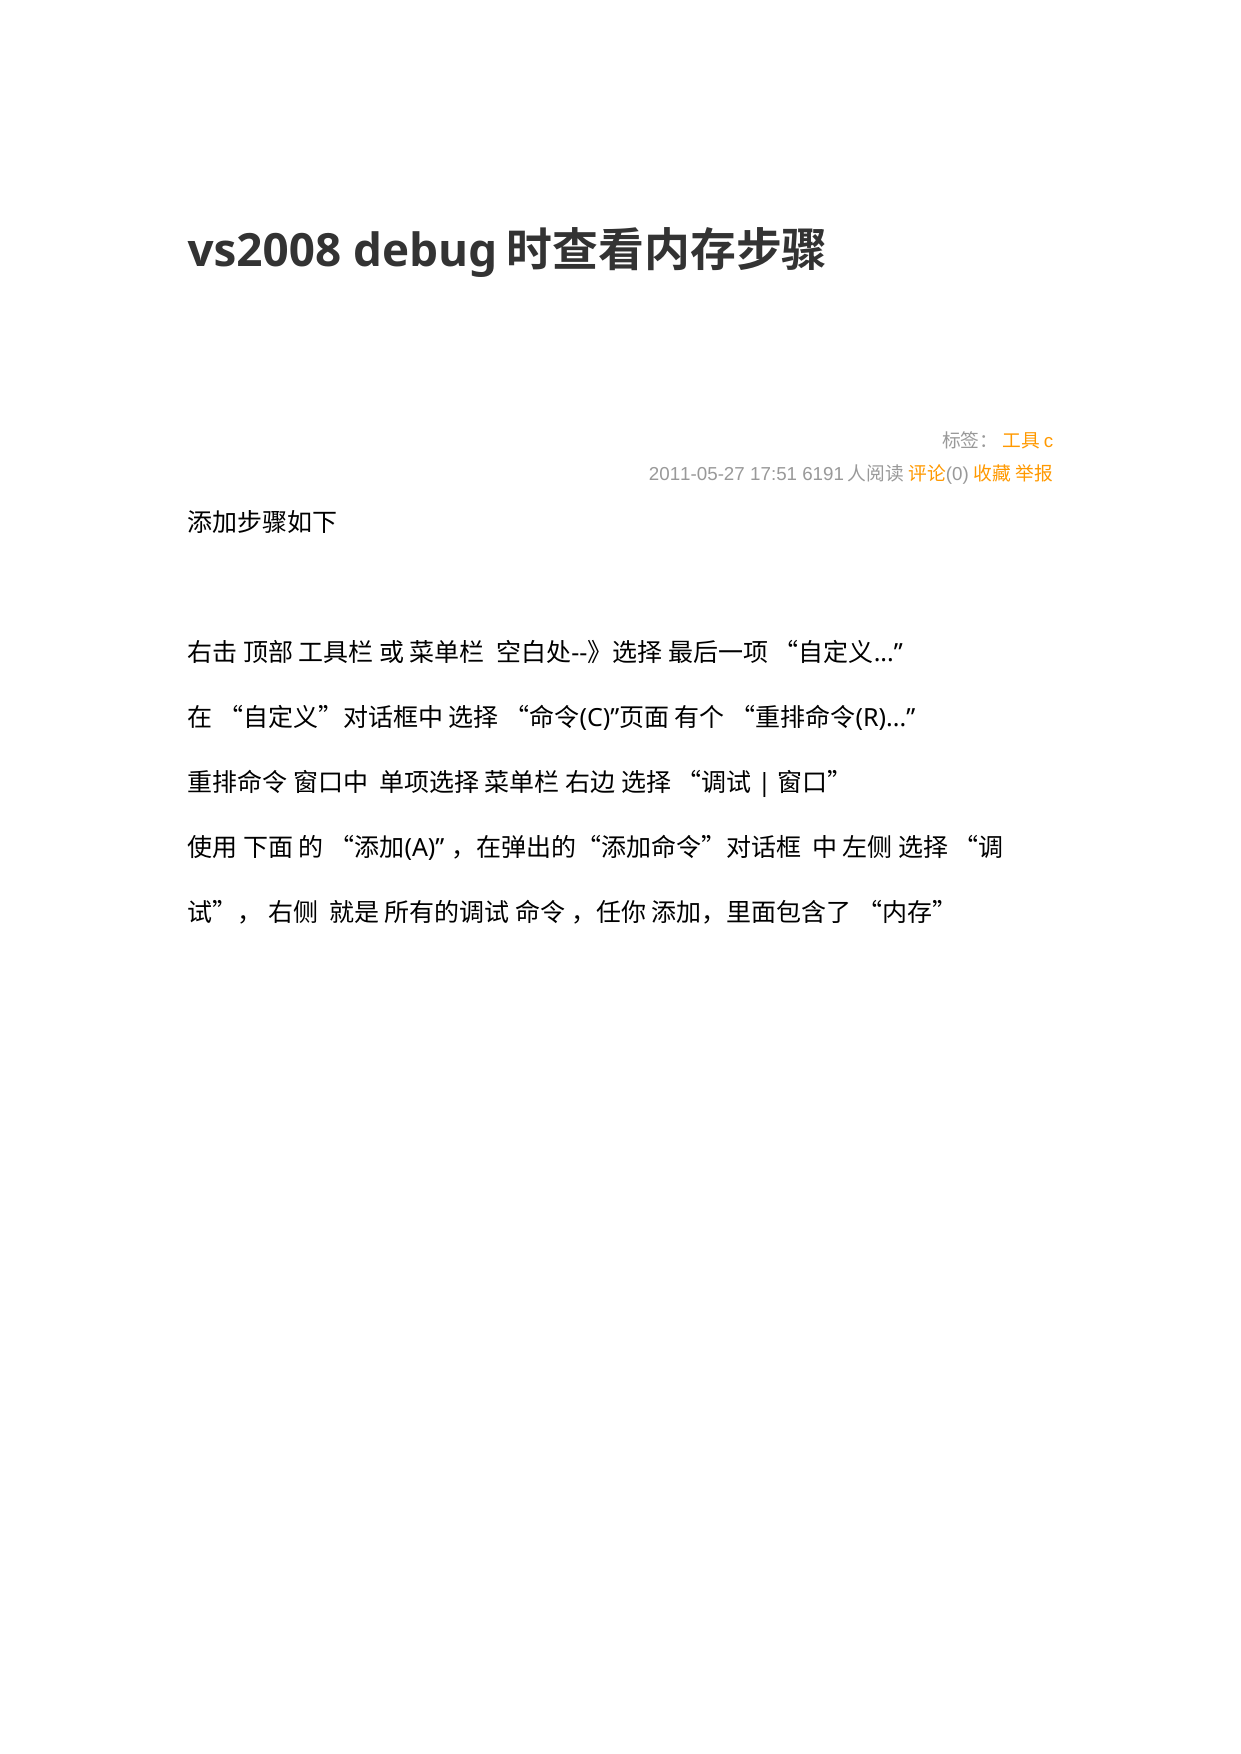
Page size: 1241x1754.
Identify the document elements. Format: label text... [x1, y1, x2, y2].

text 使用 下面 的 “添加(A)” ，在弹出的“添加命令”对话框 中 左侧 选择 “调试”， 右侧 就是 所有的调试 命令 ，任你 添加，里面包含了 “内存” [187, 813, 1053, 943]
text 2011-05-27 17:51 6191人阅读 评论(0) 收藏 举报 [187, 456, 1053, 488]
text 右击 顶部 工具栏 或 菜单栏 空白处--》选择 最后一项 “自定义...” [187, 618, 1053, 683]
text 添加步骤如下 [187, 488, 1053, 553]
text 标签： 工具c [187, 423, 1053, 456]
text 重排命令 窗口中 单项选择 菜单栏 右边 选择 “调试 | 窗口” [187, 748, 1053, 813]
subtitle vs2008 debug时查看内存步骤 [187, 197, 1053, 295]
text 在 “自定义”对话框中 选择 “命令(C)”页面 有个 “重排命令(R)...” [187, 683, 1053, 748]
